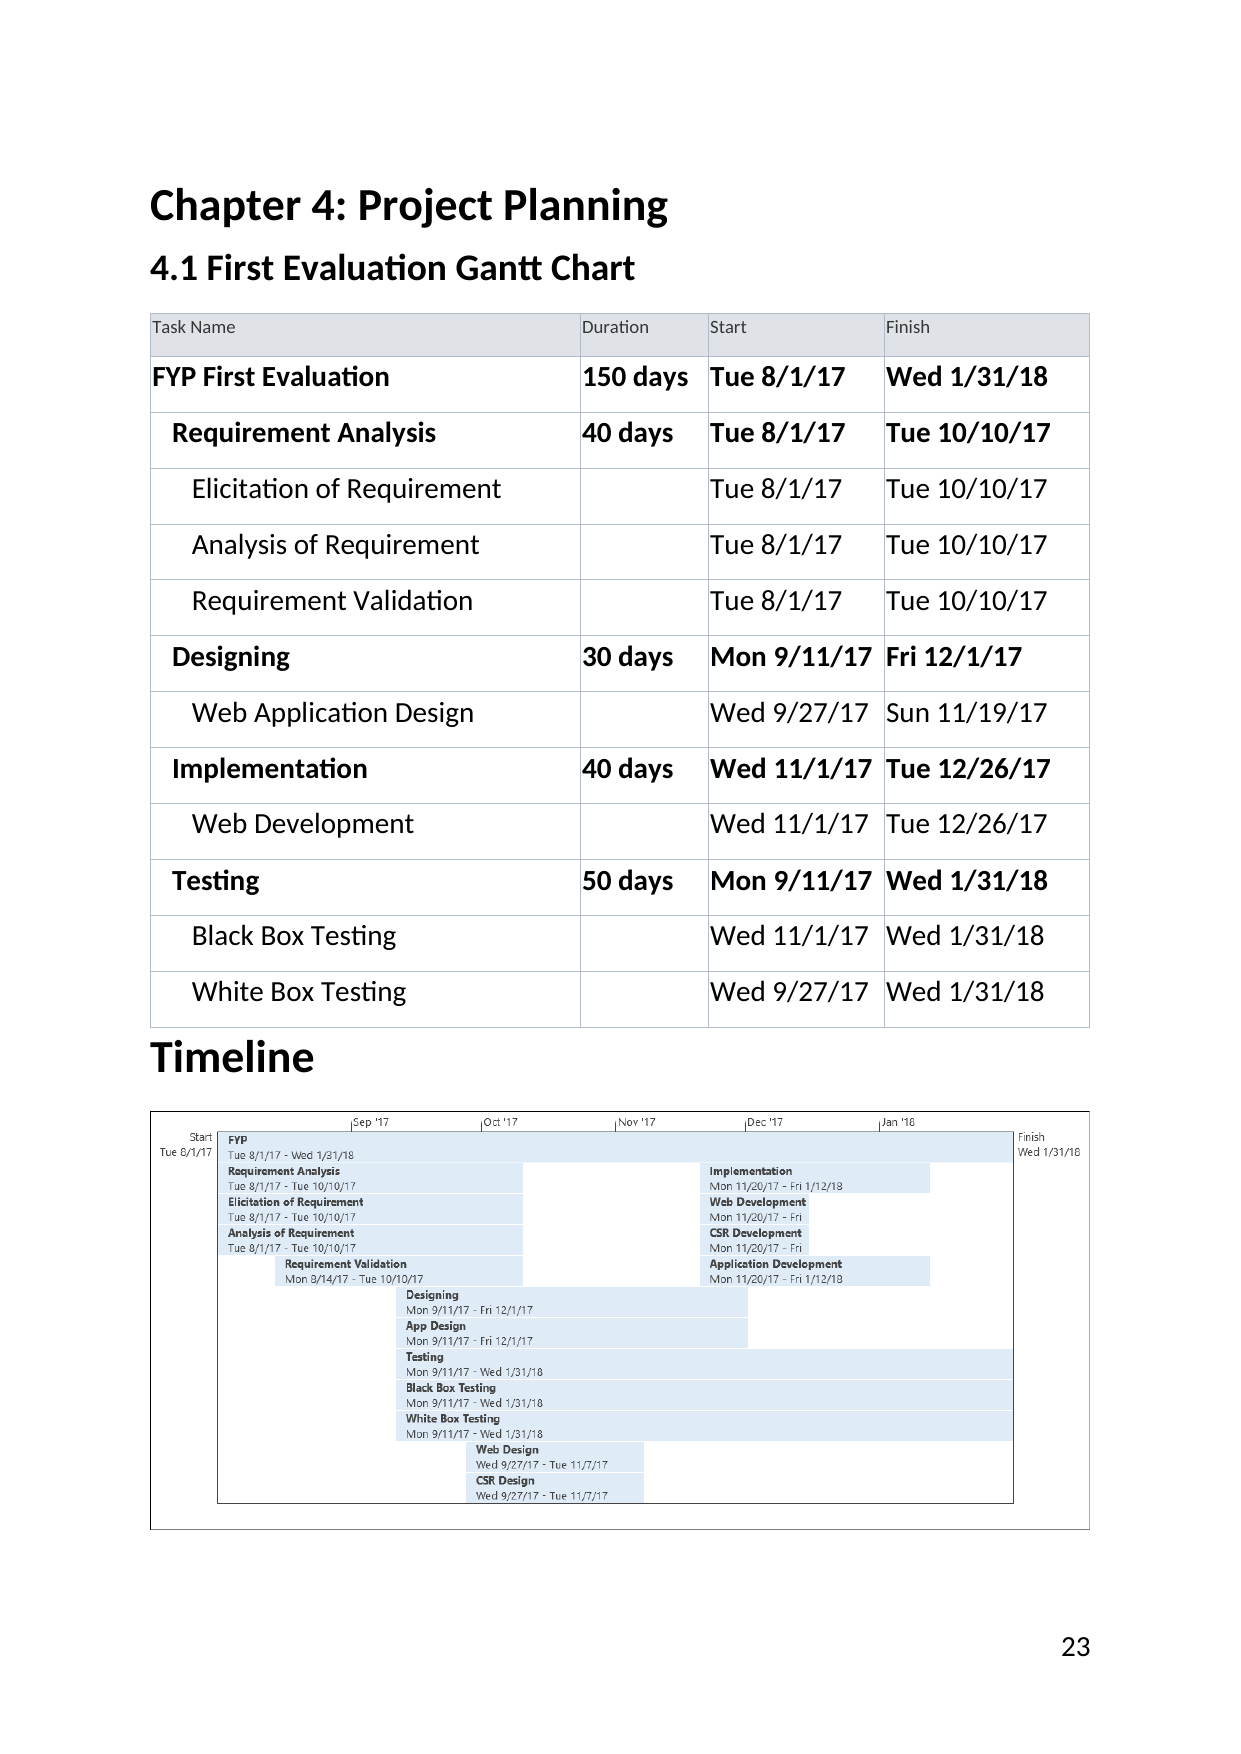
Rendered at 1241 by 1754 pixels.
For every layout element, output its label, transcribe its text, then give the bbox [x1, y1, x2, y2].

table_cell Fri 12/1/17 [885, 636, 1089, 691]
subtitle 4.1 First Evaluation Gantt Chart [150, 244, 1090, 290]
table_cell [581, 916, 708, 971]
table_cell 30 days [581, 636, 708, 691]
table_cell Tue 10/10/17 [885, 580, 1089, 635]
table_cell Tue 8/1/17 [709, 357, 884, 412]
table_cell Wed 11/1/17 [709, 804, 884, 859]
table_header Start [709, 314, 884, 356]
table_header Duration [581, 314, 708, 356]
table_cell Tue 12/26/17 [885, 748, 1089, 803]
table_cell Wed 1/31/18 [885, 972, 1089, 1027]
table_cell 50 days [581, 860, 708, 915]
table_cell Tue 8/1/17 [709, 525, 884, 579]
table_cell Requirement Validation [151, 580, 580, 635]
table_cell Tue 8/1/17 [709, 413, 884, 467]
table_cell Tue 8/1/17 [709, 580, 884, 635]
table_cell 150 days [581, 357, 708, 412]
table_cell Tue 10/10/17 [885, 469, 1089, 523]
table_cell Wed 11/1/17 [709, 916, 884, 971]
table_cell Tue 8/1/17 [709, 469, 884, 523]
table_cell Web Development [151, 804, 580, 859]
table_cell 40 days [581, 413, 708, 467]
table_cell Wed 9/27/17 [709, 972, 884, 1027]
table_cell Sun 11/19/17 [885, 692, 1089, 747]
table_header Finish [885, 314, 1089, 356]
table_cell Designing [151, 636, 580, 691]
table_cell Testing [151, 860, 580, 915]
picture [150, 1111, 1090, 1530]
table_cell Analysis of Requirement [151, 525, 580, 579]
table_header Task Name [151, 314, 580, 356]
table_cell [581, 692, 708, 747]
table_cell FYP First Evaluation [151, 357, 580, 412]
table_cell White Box Testing [151, 972, 580, 1027]
table_cell Tue 12/26/17 [885, 804, 1089, 859]
table_cell Wed 11/1/17 [709, 748, 884, 803]
table_cell Implementation [151, 748, 580, 803]
table_cell Wed 1/31/18 [885, 860, 1089, 915]
table_cell Mon 9/11/17 [709, 636, 884, 691]
table_cell Tue 10/10/17 [885, 413, 1089, 467]
table_cell Wed 1/31/18 [885, 916, 1089, 971]
table_cell Web Application Design [151, 692, 580, 747]
table_cell Elicitation of Requirement [151, 469, 580, 523]
table_cell [581, 972, 708, 1027]
table_cell Wed 1/31/18 [885, 357, 1089, 412]
table_cell 40 days [581, 748, 708, 803]
table_cell [581, 525, 708, 579]
table_cell [581, 580, 708, 635]
list Timeline [150, 1028, 1090, 1084]
table_cell [581, 804, 708, 859]
table_cell Black Box Testing [151, 916, 580, 971]
table_cell [581, 469, 708, 523]
table_cell Requirement Analysis [151, 413, 580, 467]
table_cell Mon 9/11/17 [709, 860, 884, 915]
table_cell Tue 10/10/17 [885, 525, 1089, 579]
subtitle Chapter 4: Project Planning [150, 176, 1090, 232]
table_cell Wed 9/27/17 [709, 692, 884, 747]
